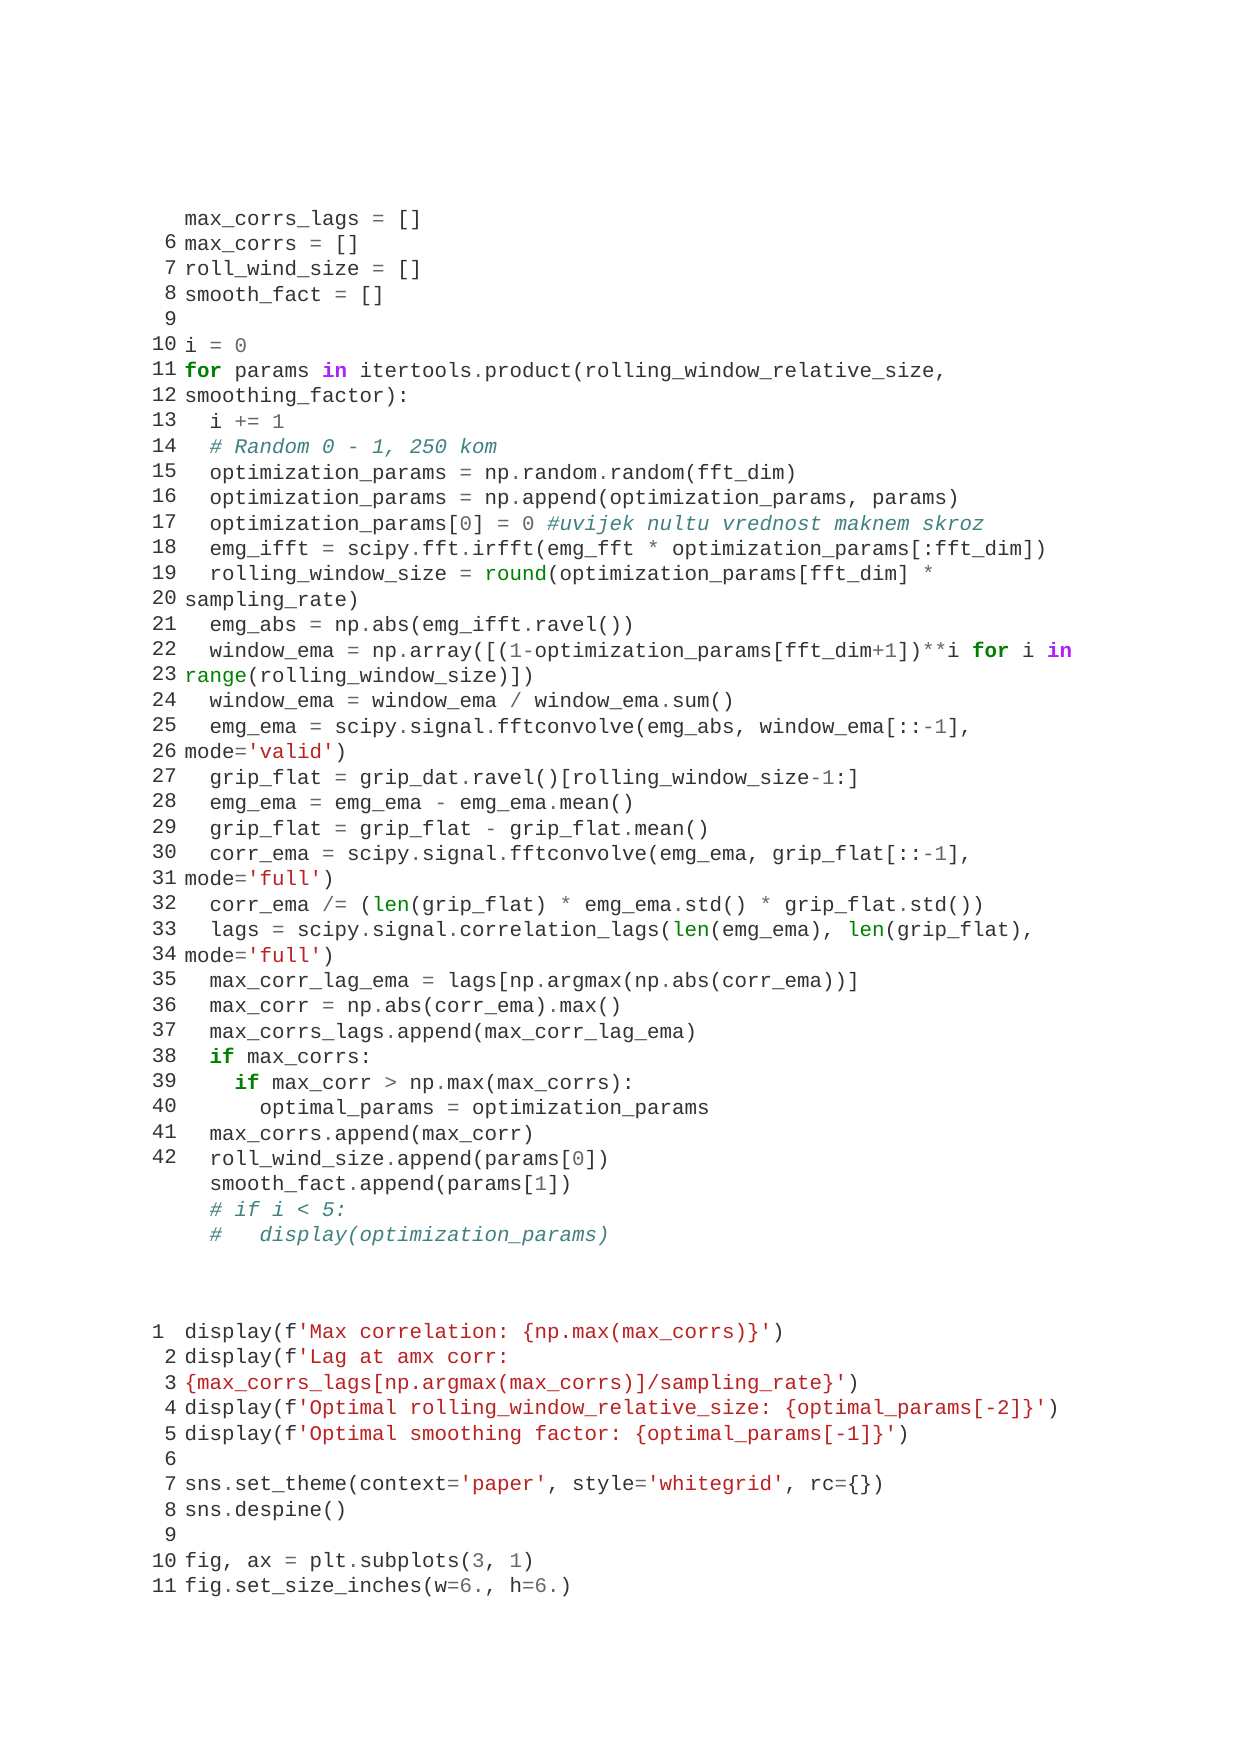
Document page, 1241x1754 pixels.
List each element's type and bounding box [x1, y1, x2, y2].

table_header [183, 150, 1090, 1249]
table_header [150, 1318, 183, 1600]
table_header [183, 1318, 1090, 1600]
table_header [150, 150, 183, 1249]
